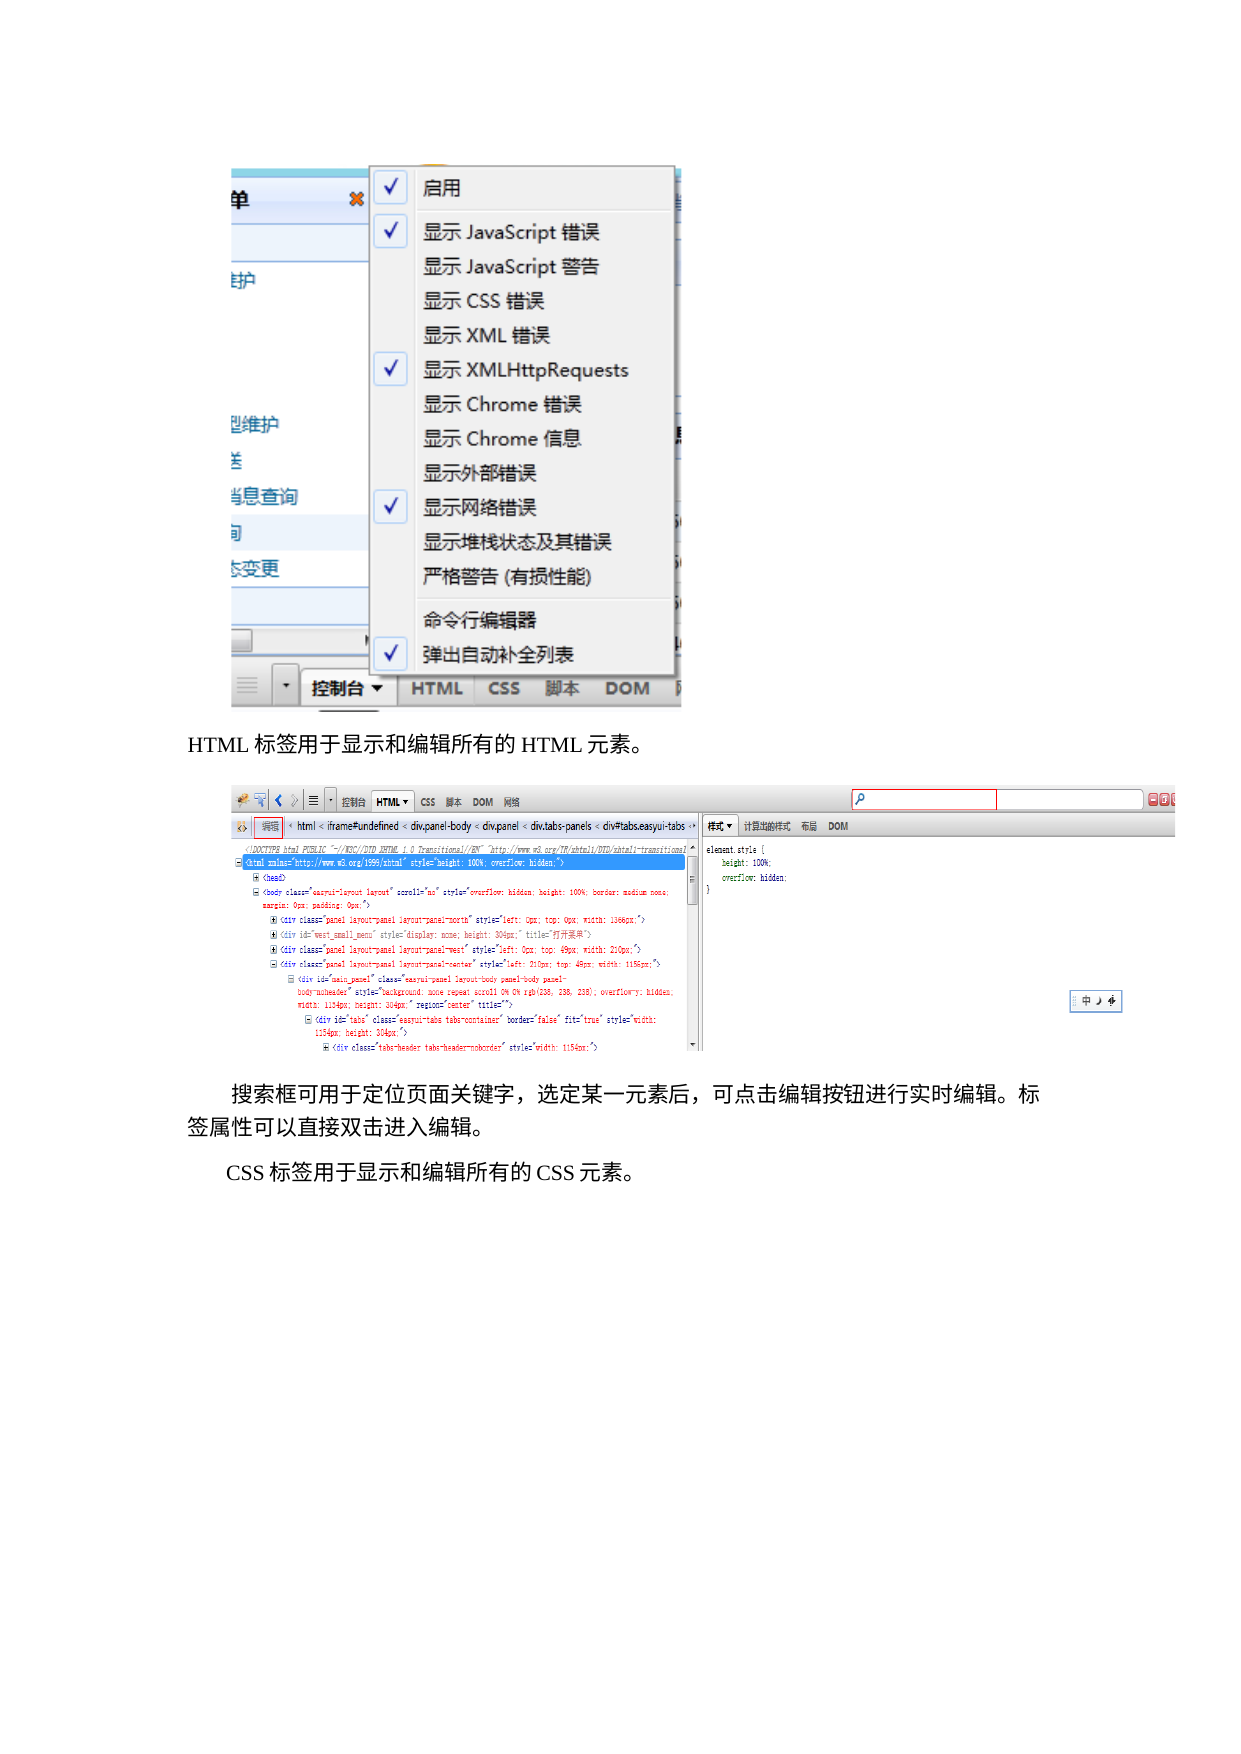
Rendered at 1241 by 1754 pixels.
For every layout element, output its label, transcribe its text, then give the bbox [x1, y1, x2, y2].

text 搜索框可用于定位页面关键字，选定某一元素后，可点击编辑按钮进行实时编辑。标签属性可以直接双击进入编辑。 [187, 1077, 1053, 1142]
picture [231, 785, 1175, 1051]
text HTML标签用于显示和编辑所有的HTML元素。 [187, 727, 1053, 759]
text CSS标签用于显示和编辑所有的CSS元素。 [226, 1154, 1053, 1187]
picture [231, 164, 682, 712]
